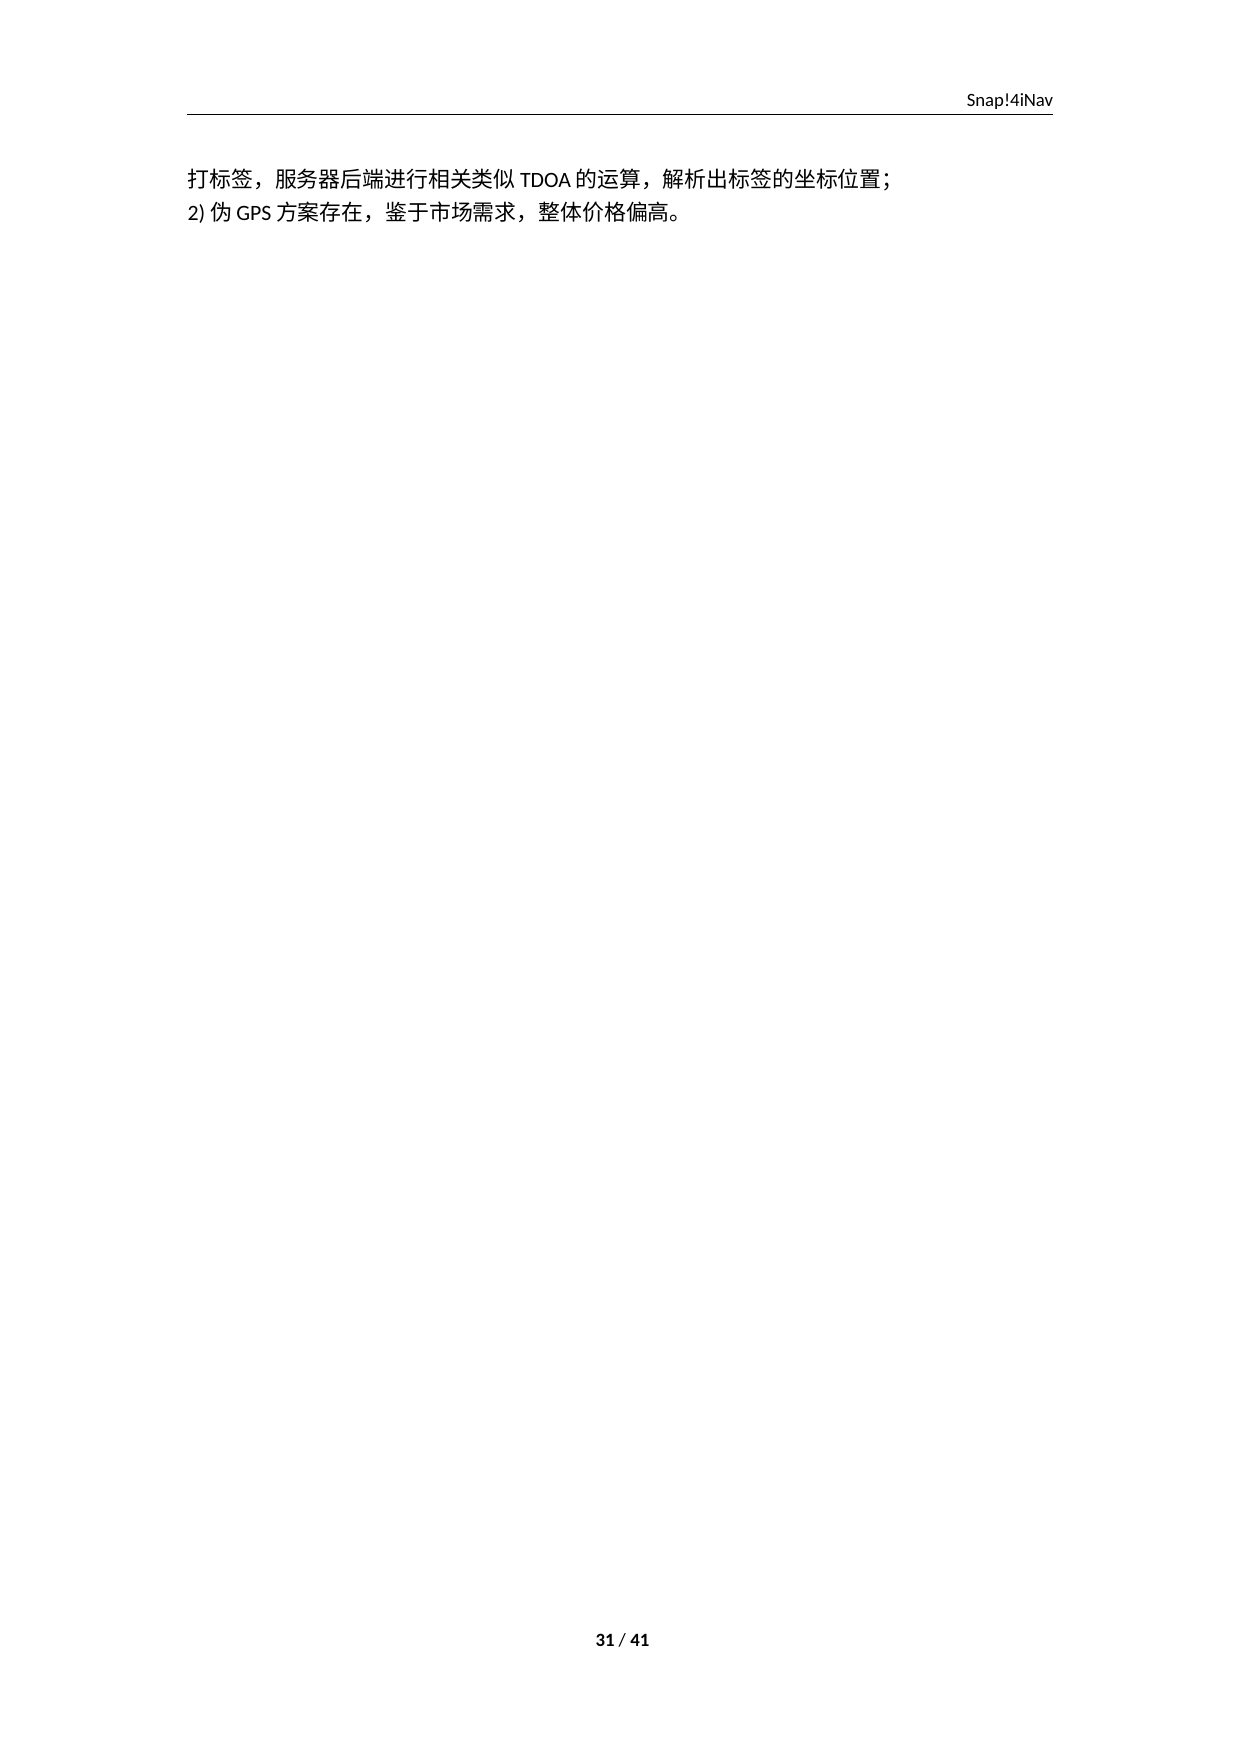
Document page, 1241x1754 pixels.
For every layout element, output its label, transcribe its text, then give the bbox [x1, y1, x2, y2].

list 伪GPS方案存在，鉴于市场需求，整体价格偏高。 [187, 194, 1053, 227]
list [187, 162, 1053, 194]
